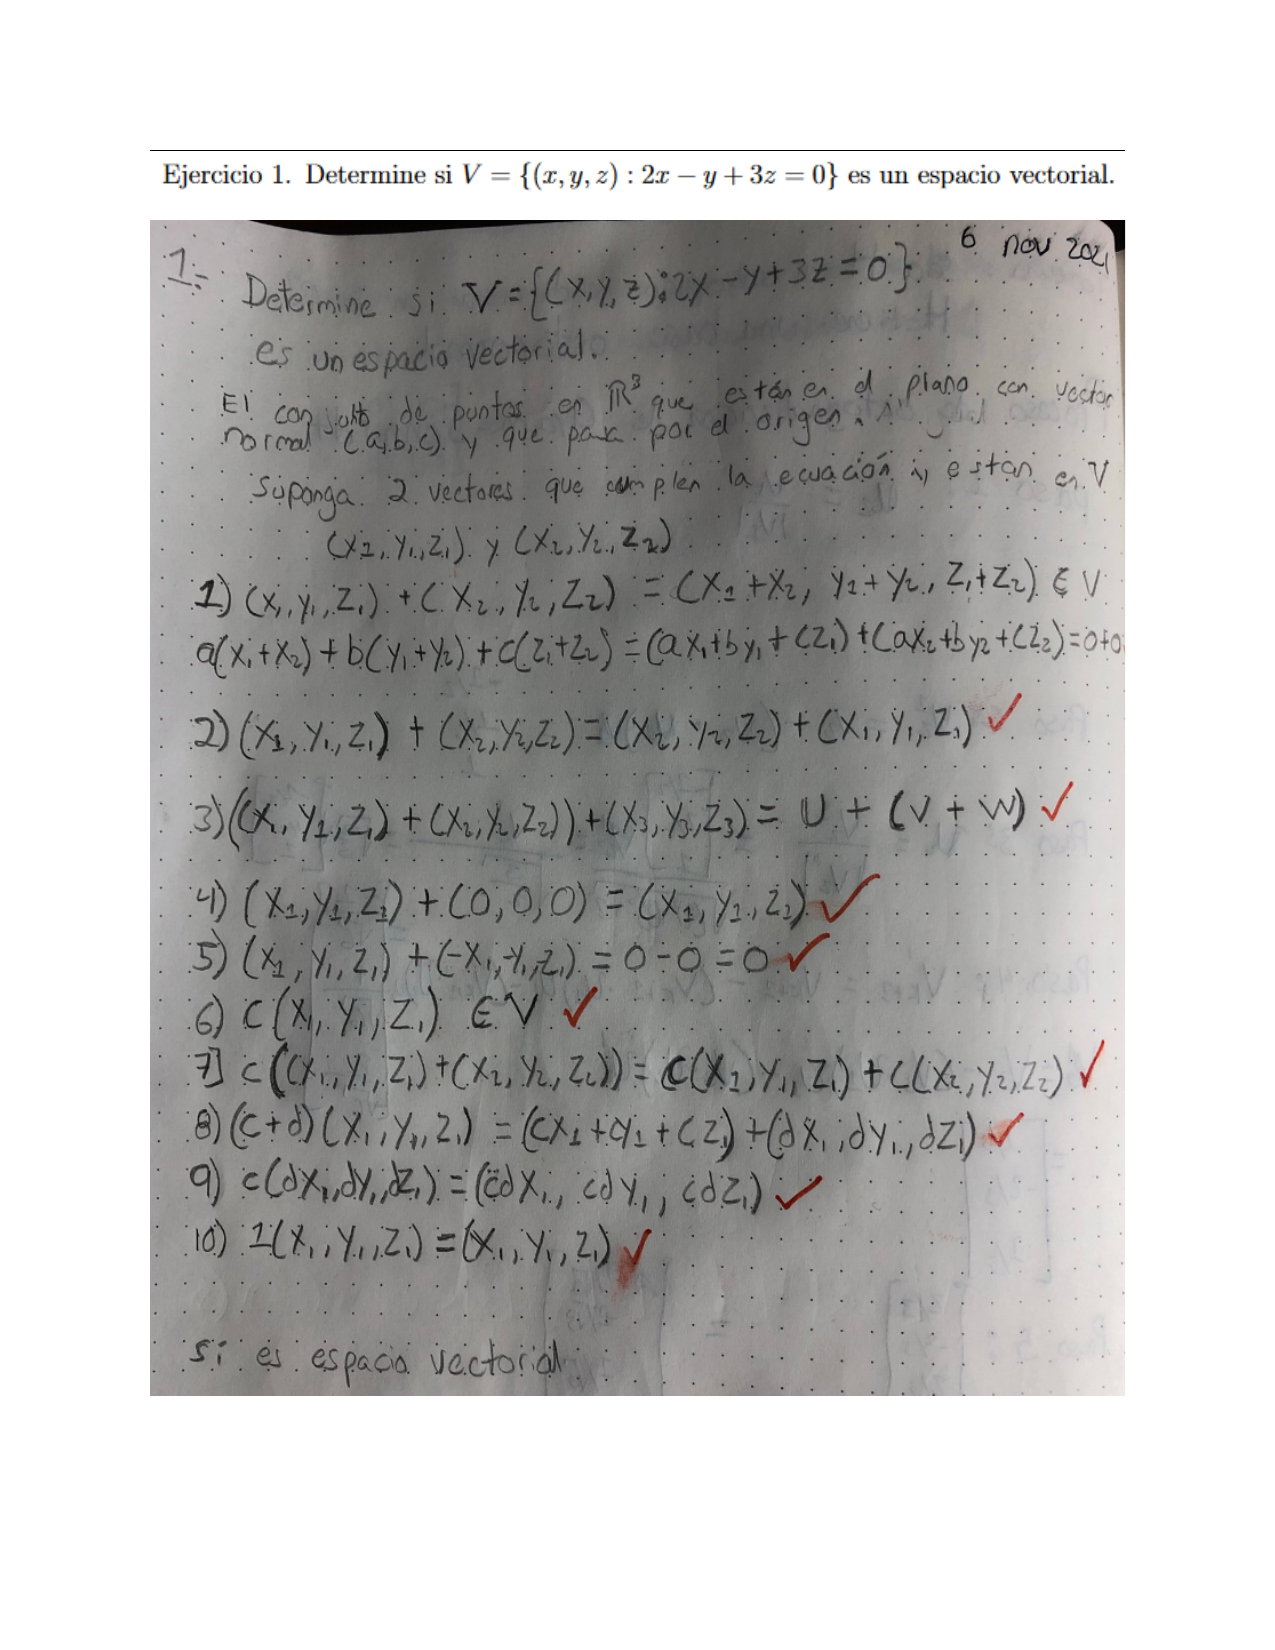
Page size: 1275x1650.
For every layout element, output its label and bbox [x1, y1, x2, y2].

picture [150, 153, 1125, 202]
picture [150, 220, 1125, 1396]
